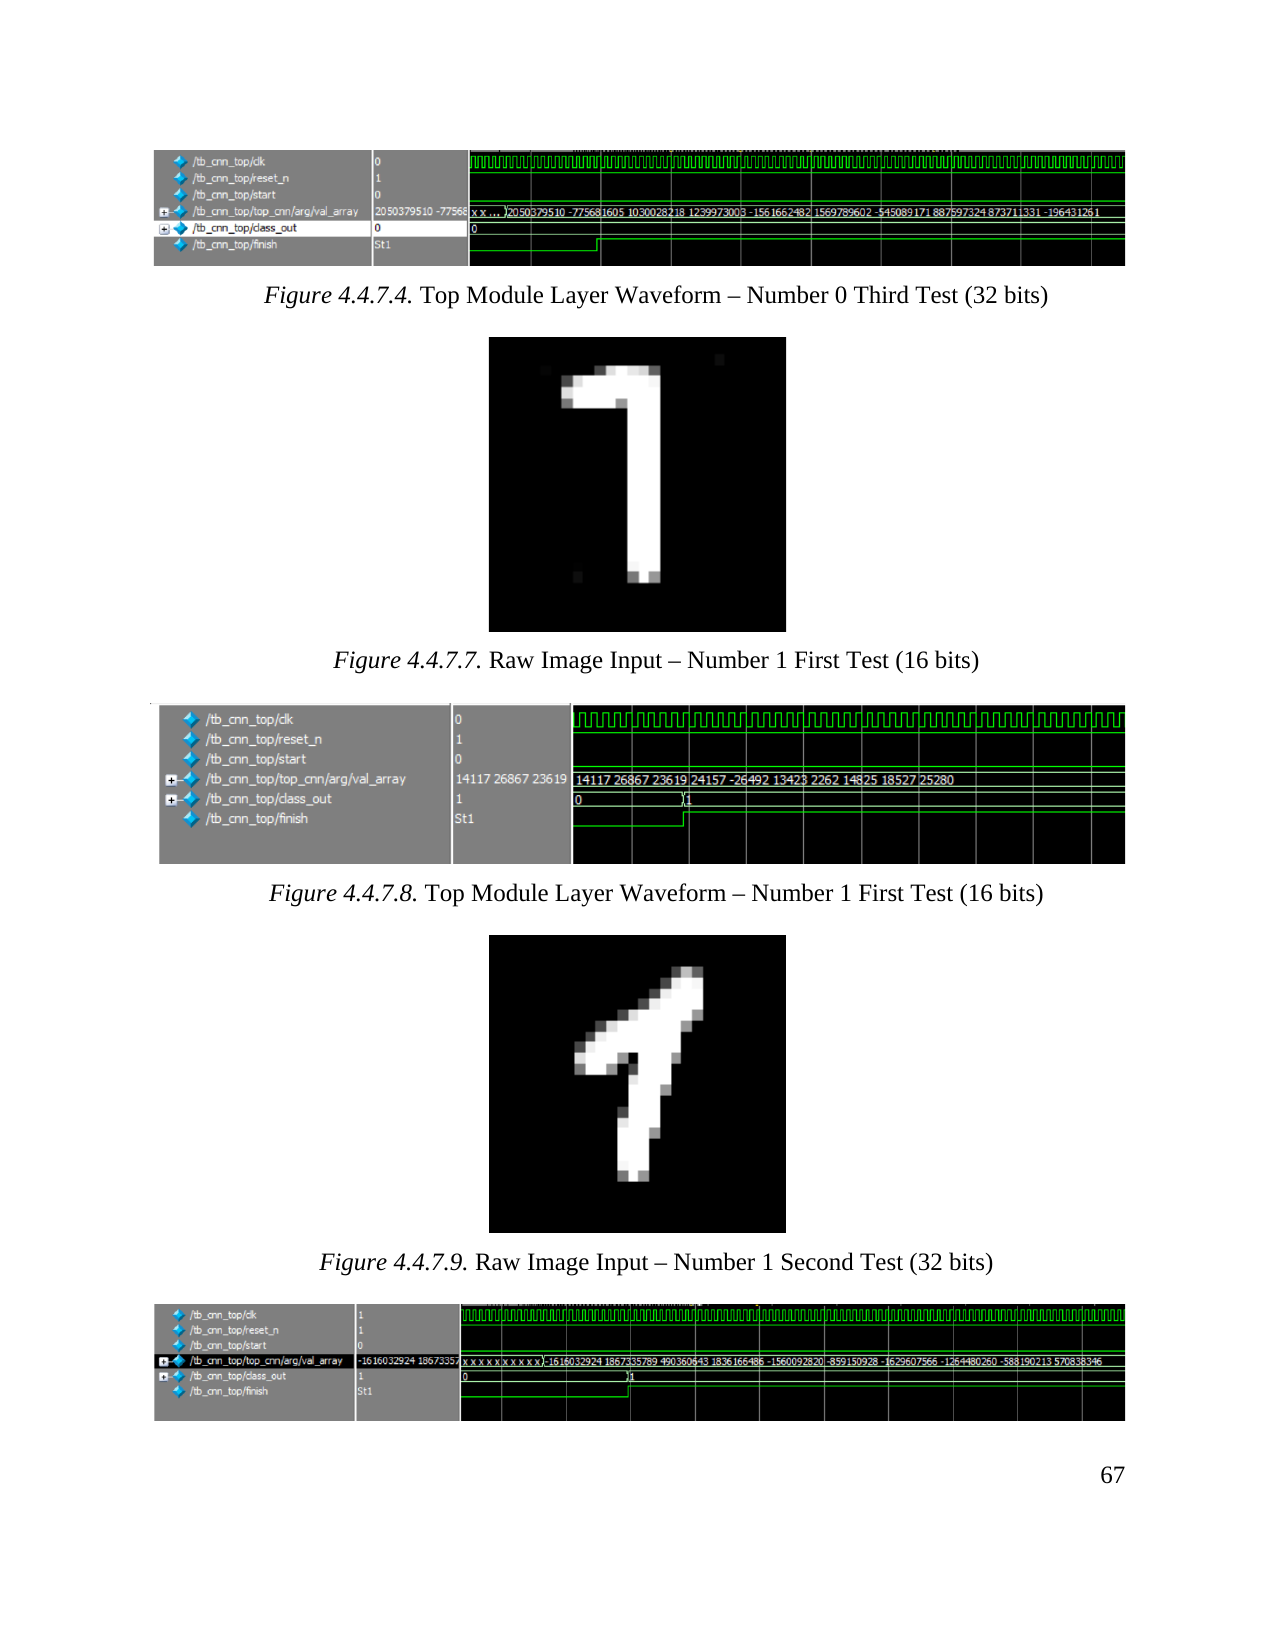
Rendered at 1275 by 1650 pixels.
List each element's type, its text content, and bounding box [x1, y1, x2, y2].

picture [489, 935, 786, 1233]
text Figure 4.4.7.8. Top Module Layer Waveform – Number 1 First Test (16 bits) [187, 878, 1125, 907]
text Figure 4.4.7.4. Top Module Layer Waveform – Number 0 Third Test (32 bits) [187, 280, 1125, 309]
picture [488, 337, 787, 632]
picture [150, 703, 1125, 864]
picture [150, 1304, 1125, 1421]
text Figure 4.4.7.7. Raw Image Input – Number 1 First Test (16 bits) [187, 646, 1125, 674]
text Figure 4.4.7.9. Raw Image Input – Number 1 Second Test (32 bits) [187, 1247, 1125, 1276]
picture [150, 150, 1125, 266]
